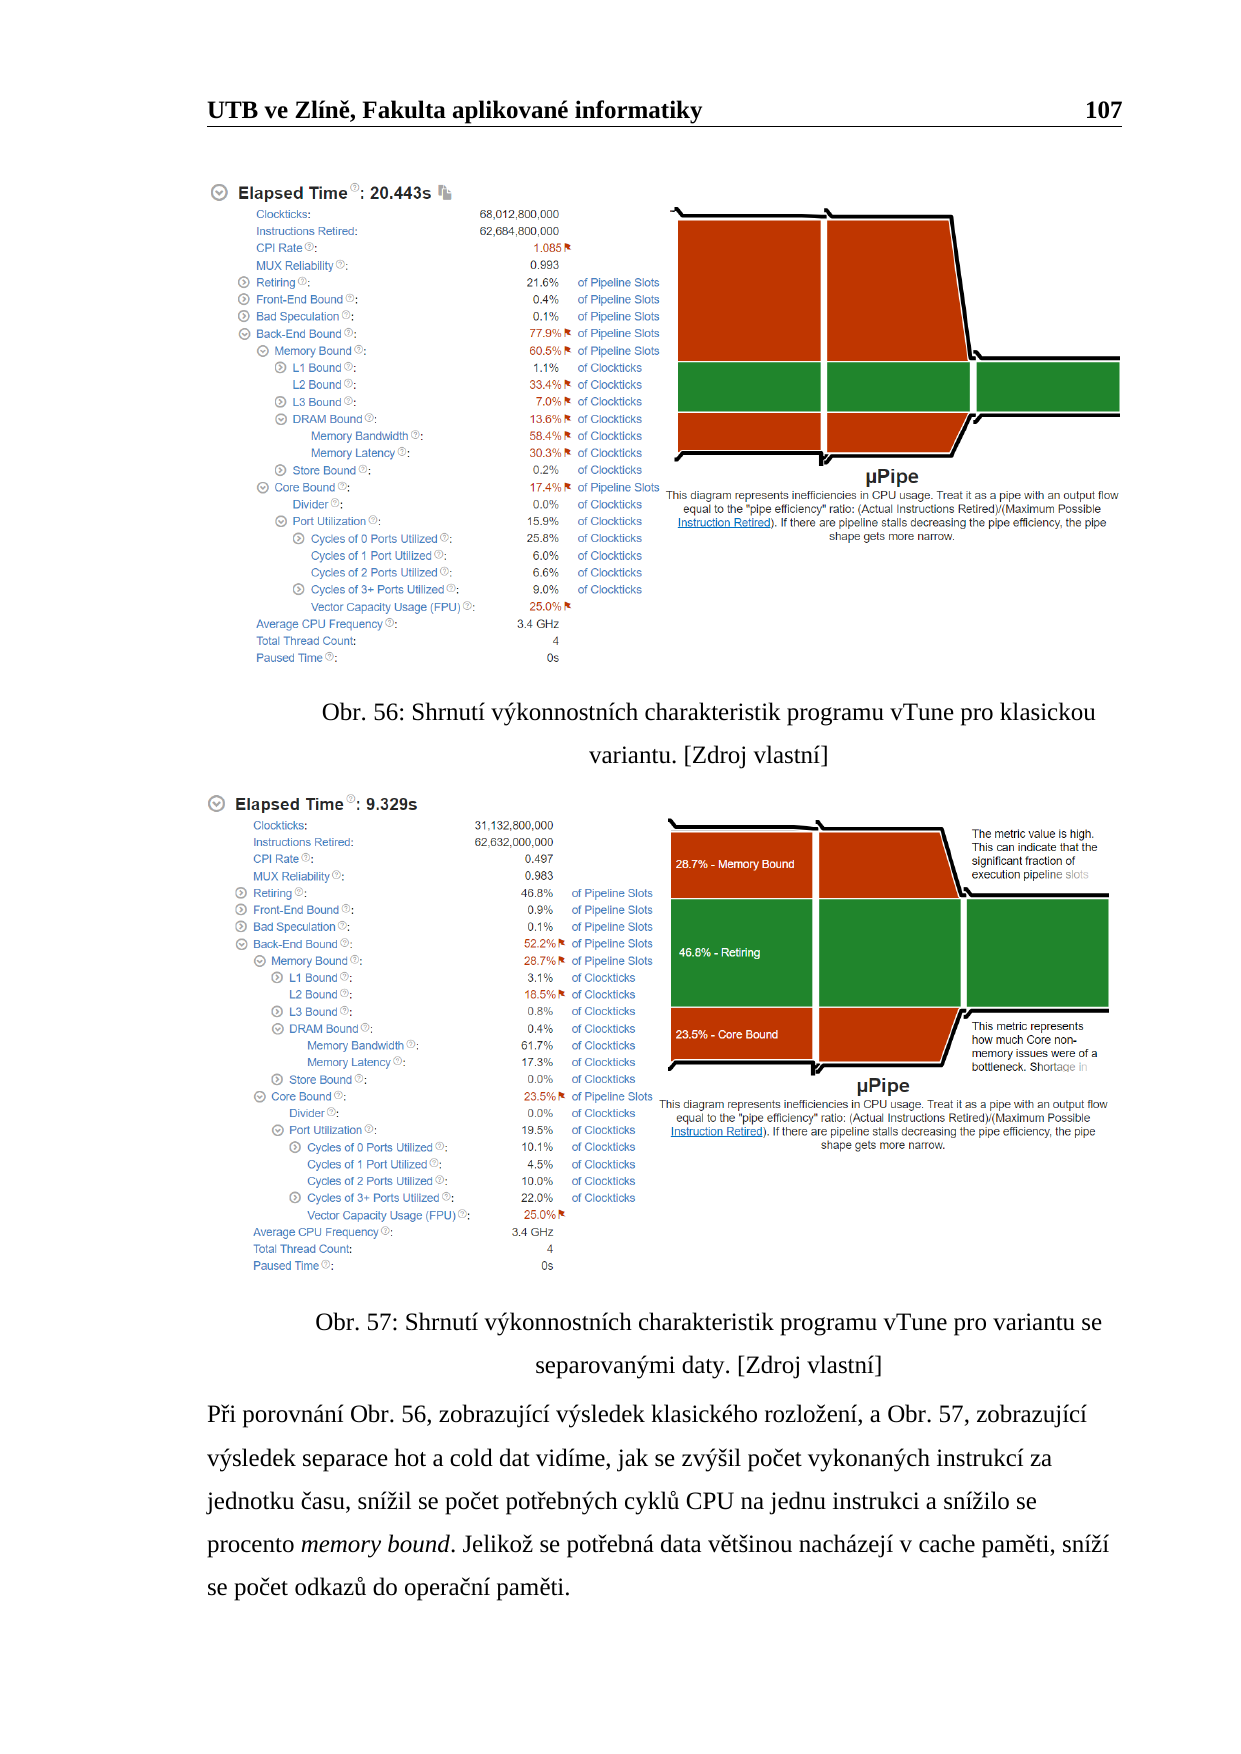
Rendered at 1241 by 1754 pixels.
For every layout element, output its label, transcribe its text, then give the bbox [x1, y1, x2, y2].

picture [206, 789, 1123, 1281]
text Při porovnání Obr. 56, zobrazující výsledek klasického rozložení, a Obr. 57, zobrazující výsledek separace hot a cold dat vidíme, jak se zvýšil počet vykonaných instrukcí za jednotku času, snížil se počet potřebných cyklů CPU na jednu instrukci a snížilo se procento memory bound. Jelikož se potřebná data většinou nacházejí v cache paměti, sníží se počet odkazů do operační paměti. [207, 1399, 1122, 1601]
picture [206, 177, 1123, 670]
